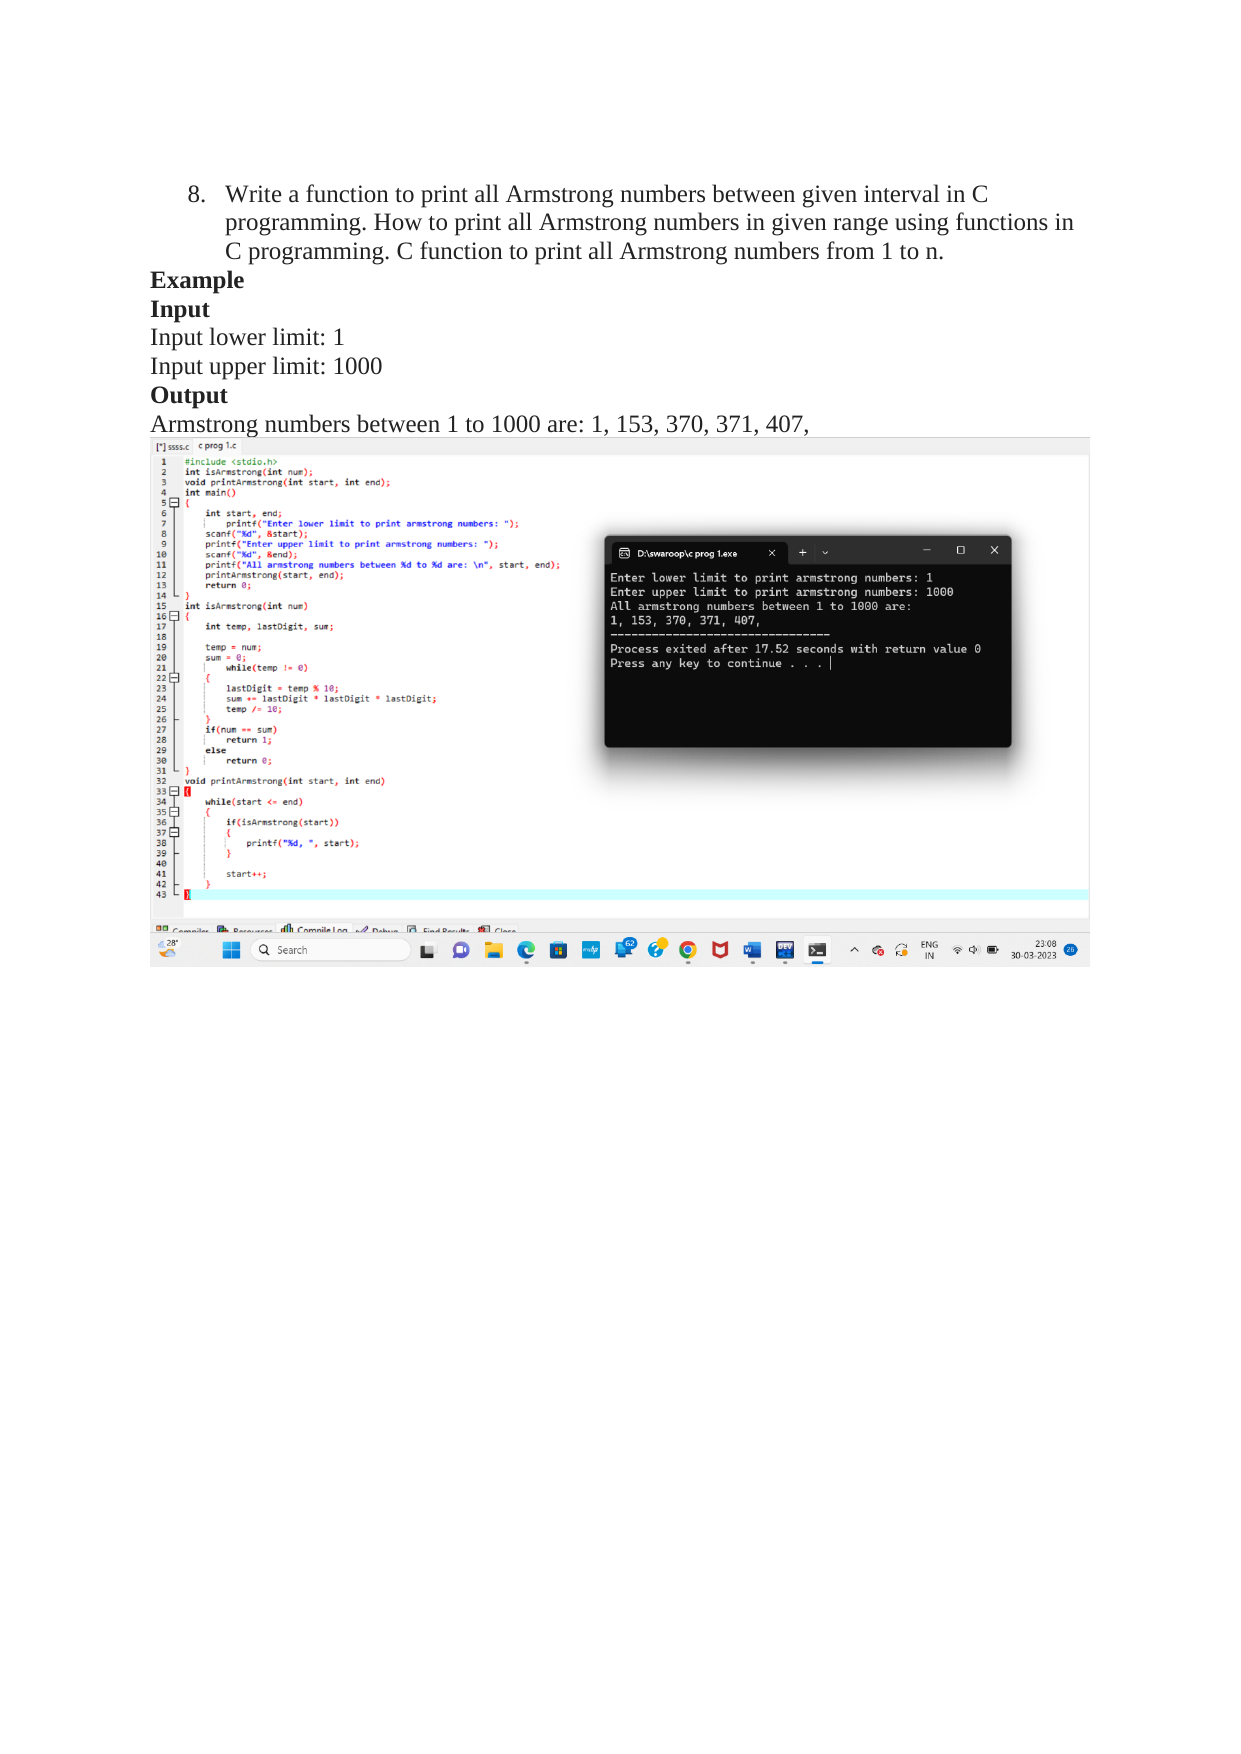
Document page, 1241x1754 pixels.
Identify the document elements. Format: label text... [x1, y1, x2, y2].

text Output [150, 380, 1090, 409]
list Write a function to print all Armstrong numbers between given interval in C programming. How to print all Armstrong numbers in given range using functions in C programming. C function to print all Armstrong numbers from 1 to n. [187, 179, 1090, 265]
text Armstrong numbers between 1 to 1000 are: 1, 153, 370, 371, 407, [150, 409, 1090, 437]
text Input lower limit: 1 [150, 322, 1090, 351]
picture [150, 437, 1091, 967]
text Input [150, 294, 1090, 322]
text Input upper limit: 1000 [150, 351, 1090, 380]
text Example [150, 265, 1090, 294]
